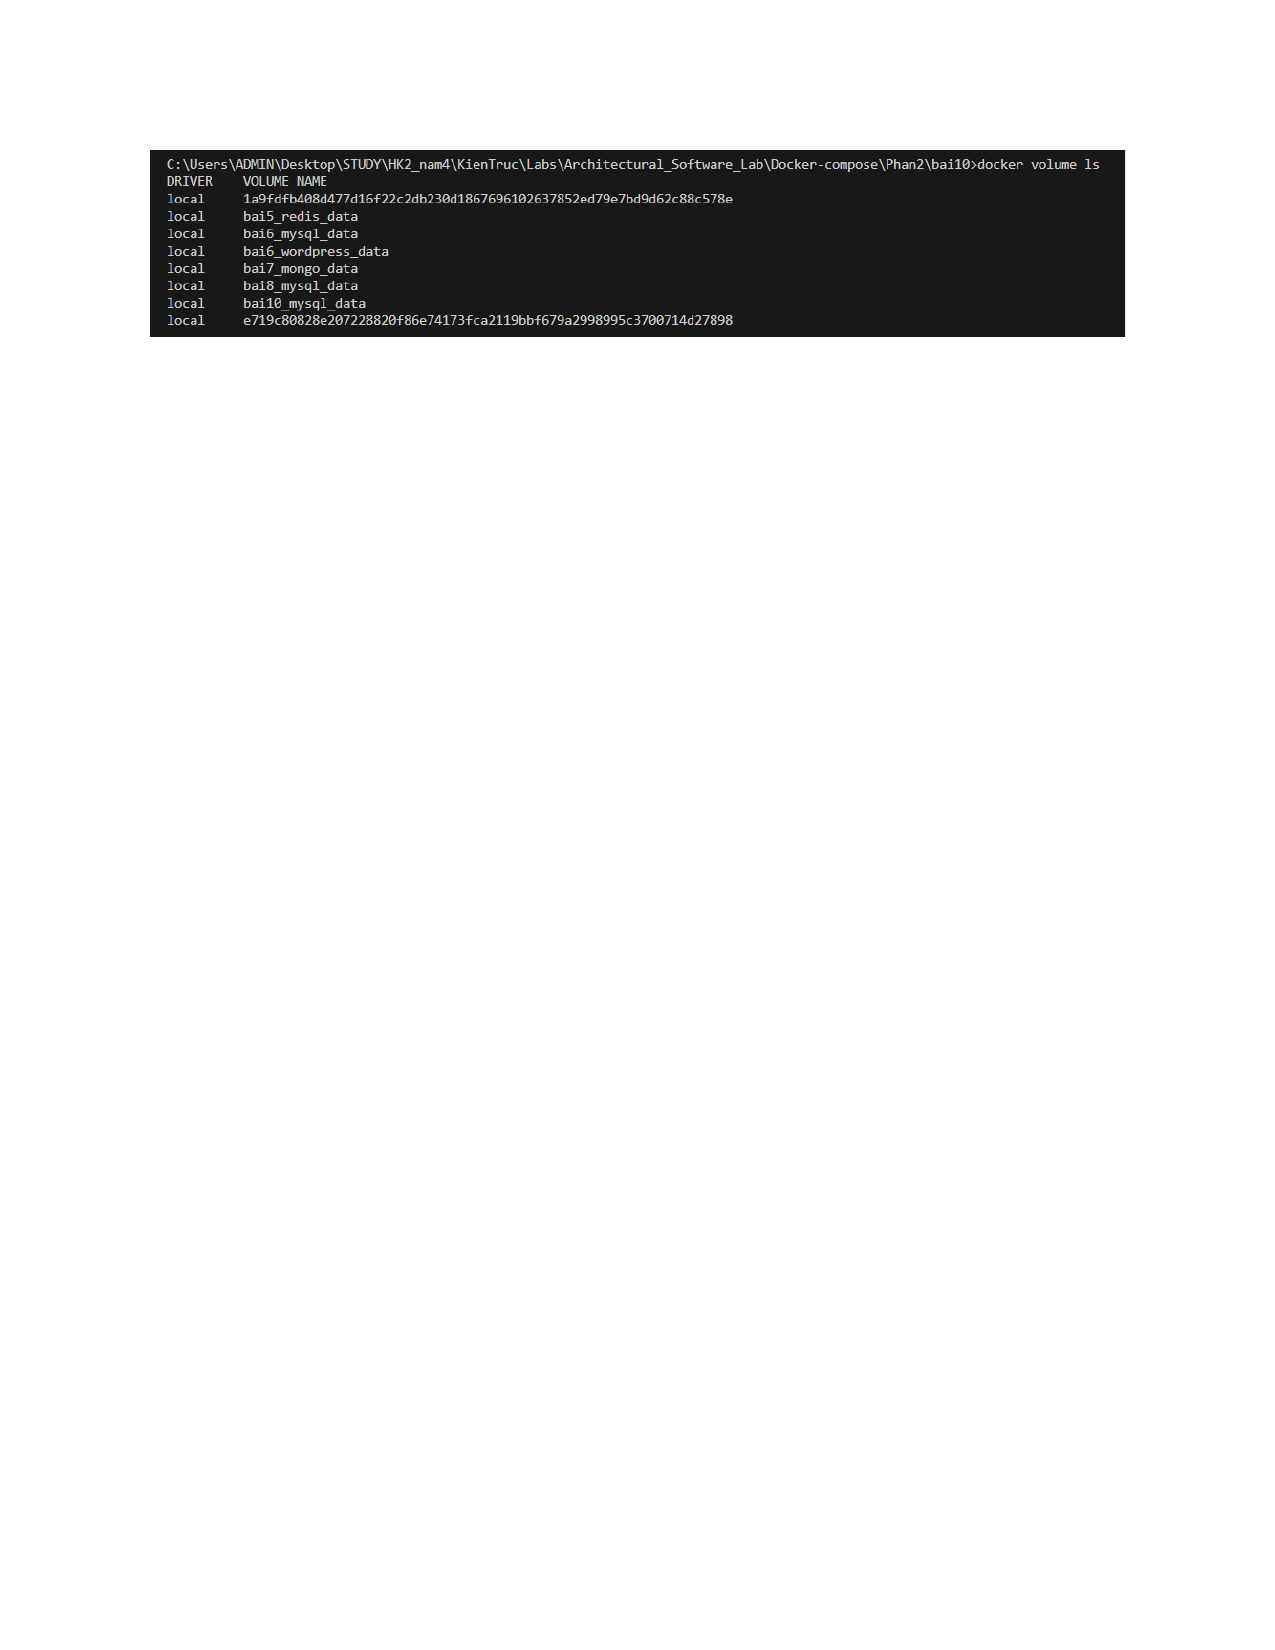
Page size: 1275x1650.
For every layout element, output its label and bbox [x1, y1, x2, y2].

picture [150, 150, 1125, 337]
